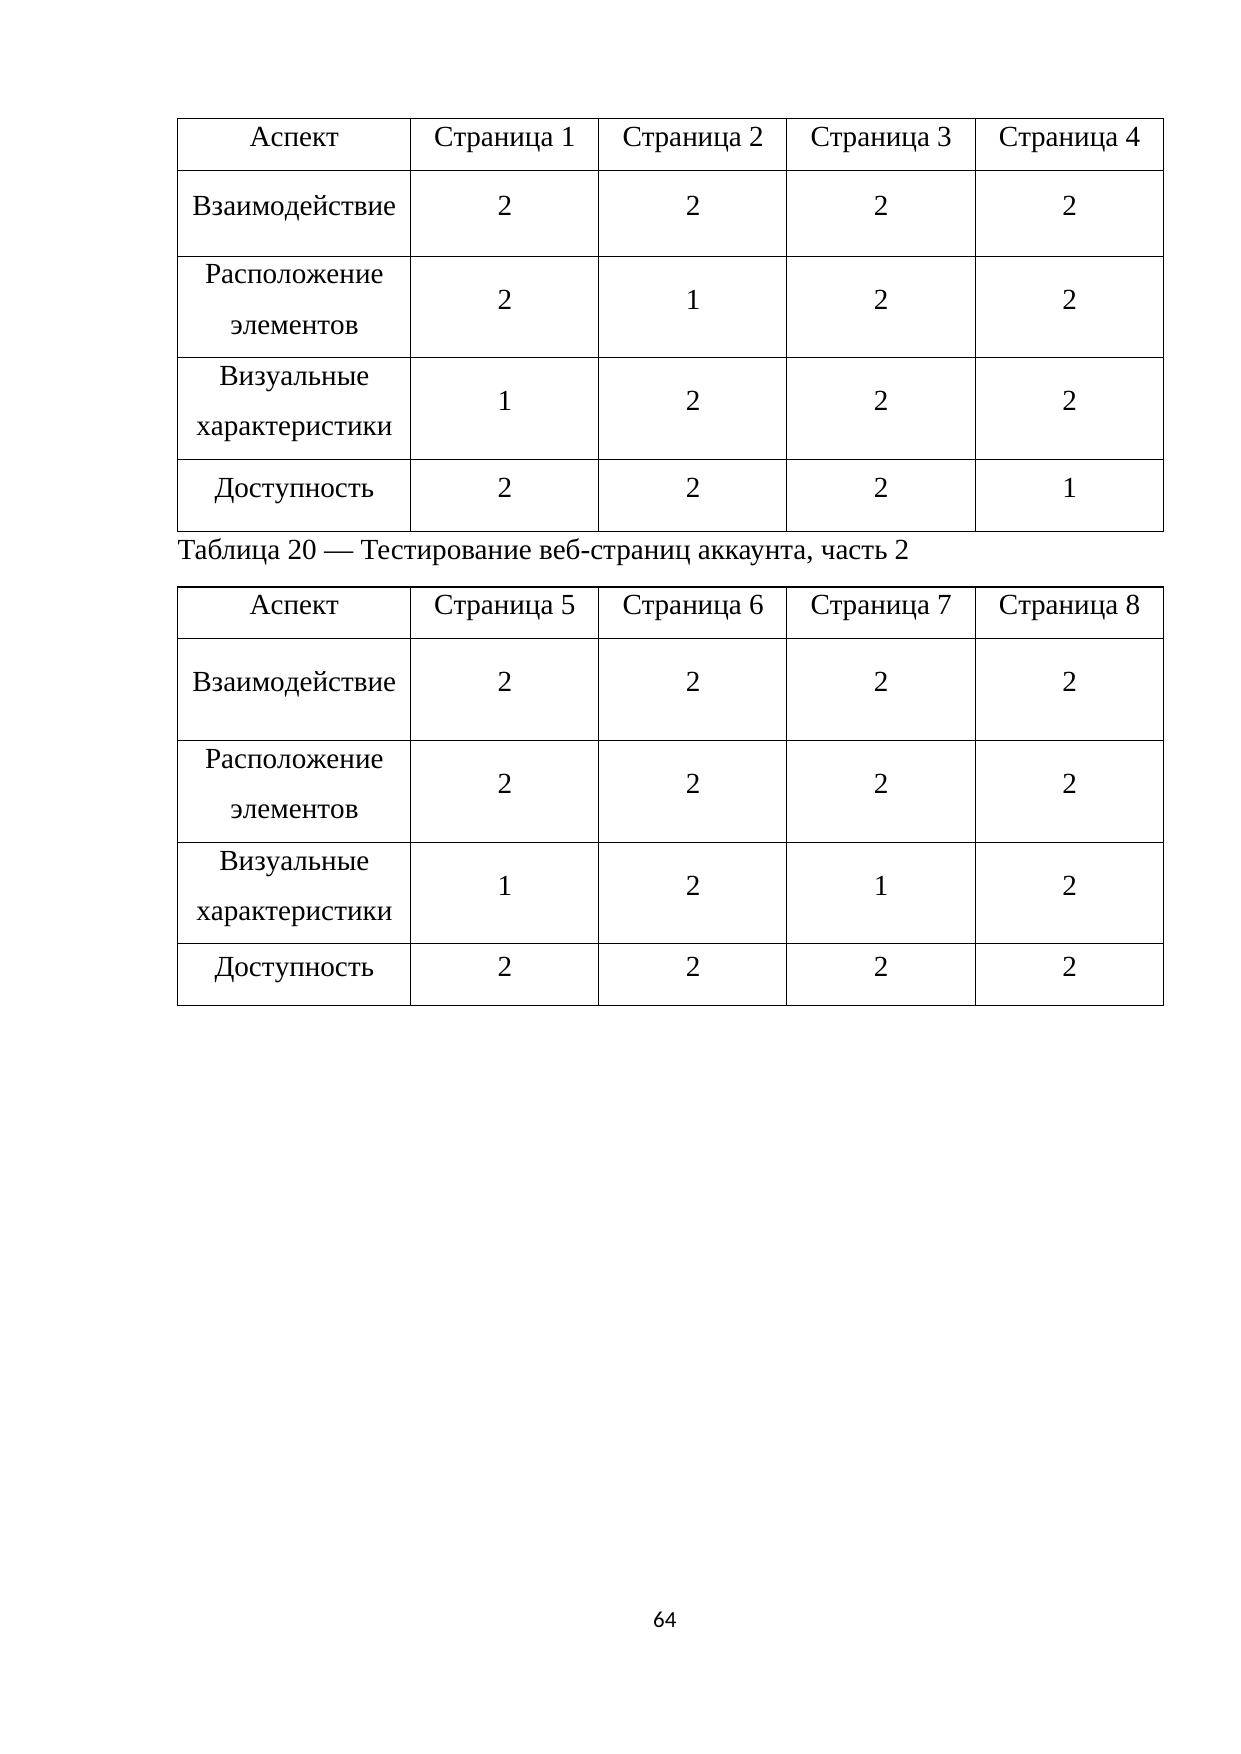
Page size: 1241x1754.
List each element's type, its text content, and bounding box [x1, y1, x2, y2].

table_cell 2 [976, 257, 1163, 357]
table_cell Доступность [178, 944, 410, 1005]
table_cell 2 [976, 639, 1163, 740]
table_cell 2 [976, 843, 1163, 943]
table_cell Визуальные характеристики [178, 843, 410, 943]
table_cell Взаимодействие [178, 171, 410, 256]
table_cell 2 [411, 257, 598, 357]
table_cell Визуальные характеристики [178, 358, 410, 459]
table_cell 2 [599, 944, 786, 1005]
table_cell Расположение элементов [178, 257, 410, 357]
table_cell 2 [599, 639, 786, 740]
table_header Страница 4 [976, 119, 1163, 169]
table_cell Доступность [178, 460, 410, 531]
table_cell Взаимодействие [178, 639, 410, 740]
table_cell 1 [599, 257, 786, 357]
table_cell 2 [787, 358, 975, 459]
table_cell 2 [599, 843, 786, 943]
table_header Страница 6 [599, 588, 786, 638]
table_cell 2 [411, 741, 598, 842]
table_cell 2 [787, 257, 975, 357]
table_cell 2 [787, 944, 975, 1005]
table_cell 1 [976, 460, 1163, 531]
table_cell Расположение элементов [178, 741, 410, 842]
table_cell 2 [787, 460, 975, 531]
table_header Страница 5 [411, 588, 598, 638]
table_header Страница 3 [787, 119, 975, 169]
table_cell 2 [787, 741, 975, 842]
table_cell 2 [976, 944, 1163, 1005]
table_cell 2 [599, 171, 786, 256]
table_header Страница 7 [787, 588, 975, 638]
table_cell 1 [411, 358, 598, 459]
table_cell 2 [787, 639, 975, 740]
table_cell 1 [787, 843, 975, 943]
table_header Аспект [178, 119, 410, 169]
table_cell 1 [411, 843, 598, 943]
table_cell 2 [599, 460, 786, 531]
table_cell 2 [976, 171, 1163, 256]
table_cell 2 [599, 358, 786, 459]
table_header Страница 2 [599, 119, 786, 169]
text Тестирование веб-страниц аккаунта, часть 2 [177, 532, 1152, 566]
table_header Страница 8 [976, 588, 1163, 638]
table_cell 2 [411, 171, 598, 256]
table_cell 2 [411, 460, 598, 531]
table_cell 2 [976, 358, 1163, 459]
table_cell 2 [599, 741, 786, 842]
table_header Аспект [178, 588, 410, 638]
table_cell 2 [411, 639, 598, 740]
table_cell 2 [411, 944, 598, 1005]
table_cell 2 [787, 171, 975, 256]
table_header Страница 1 [411, 119, 598, 169]
table_cell 2 [976, 741, 1163, 842]
